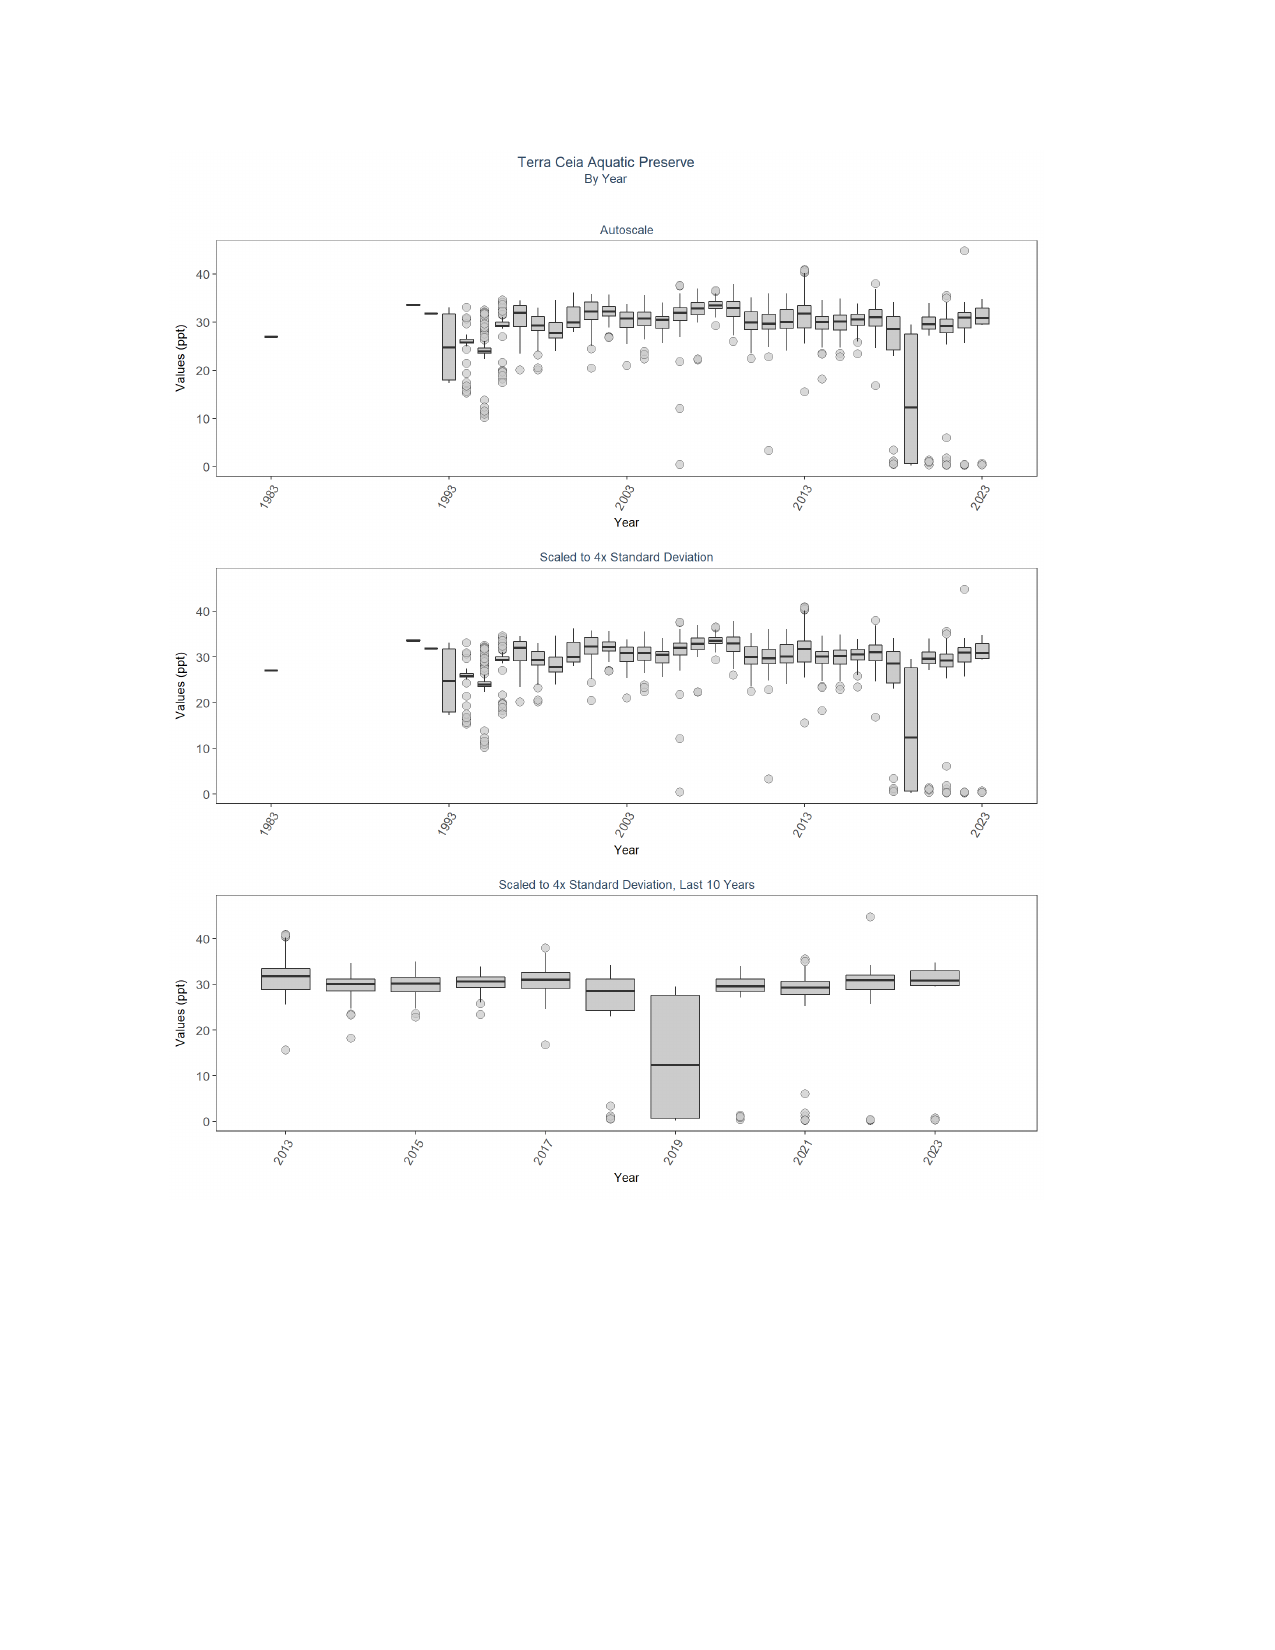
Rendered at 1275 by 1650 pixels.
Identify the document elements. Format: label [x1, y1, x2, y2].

picture [168, 150, 1044, 1200]
